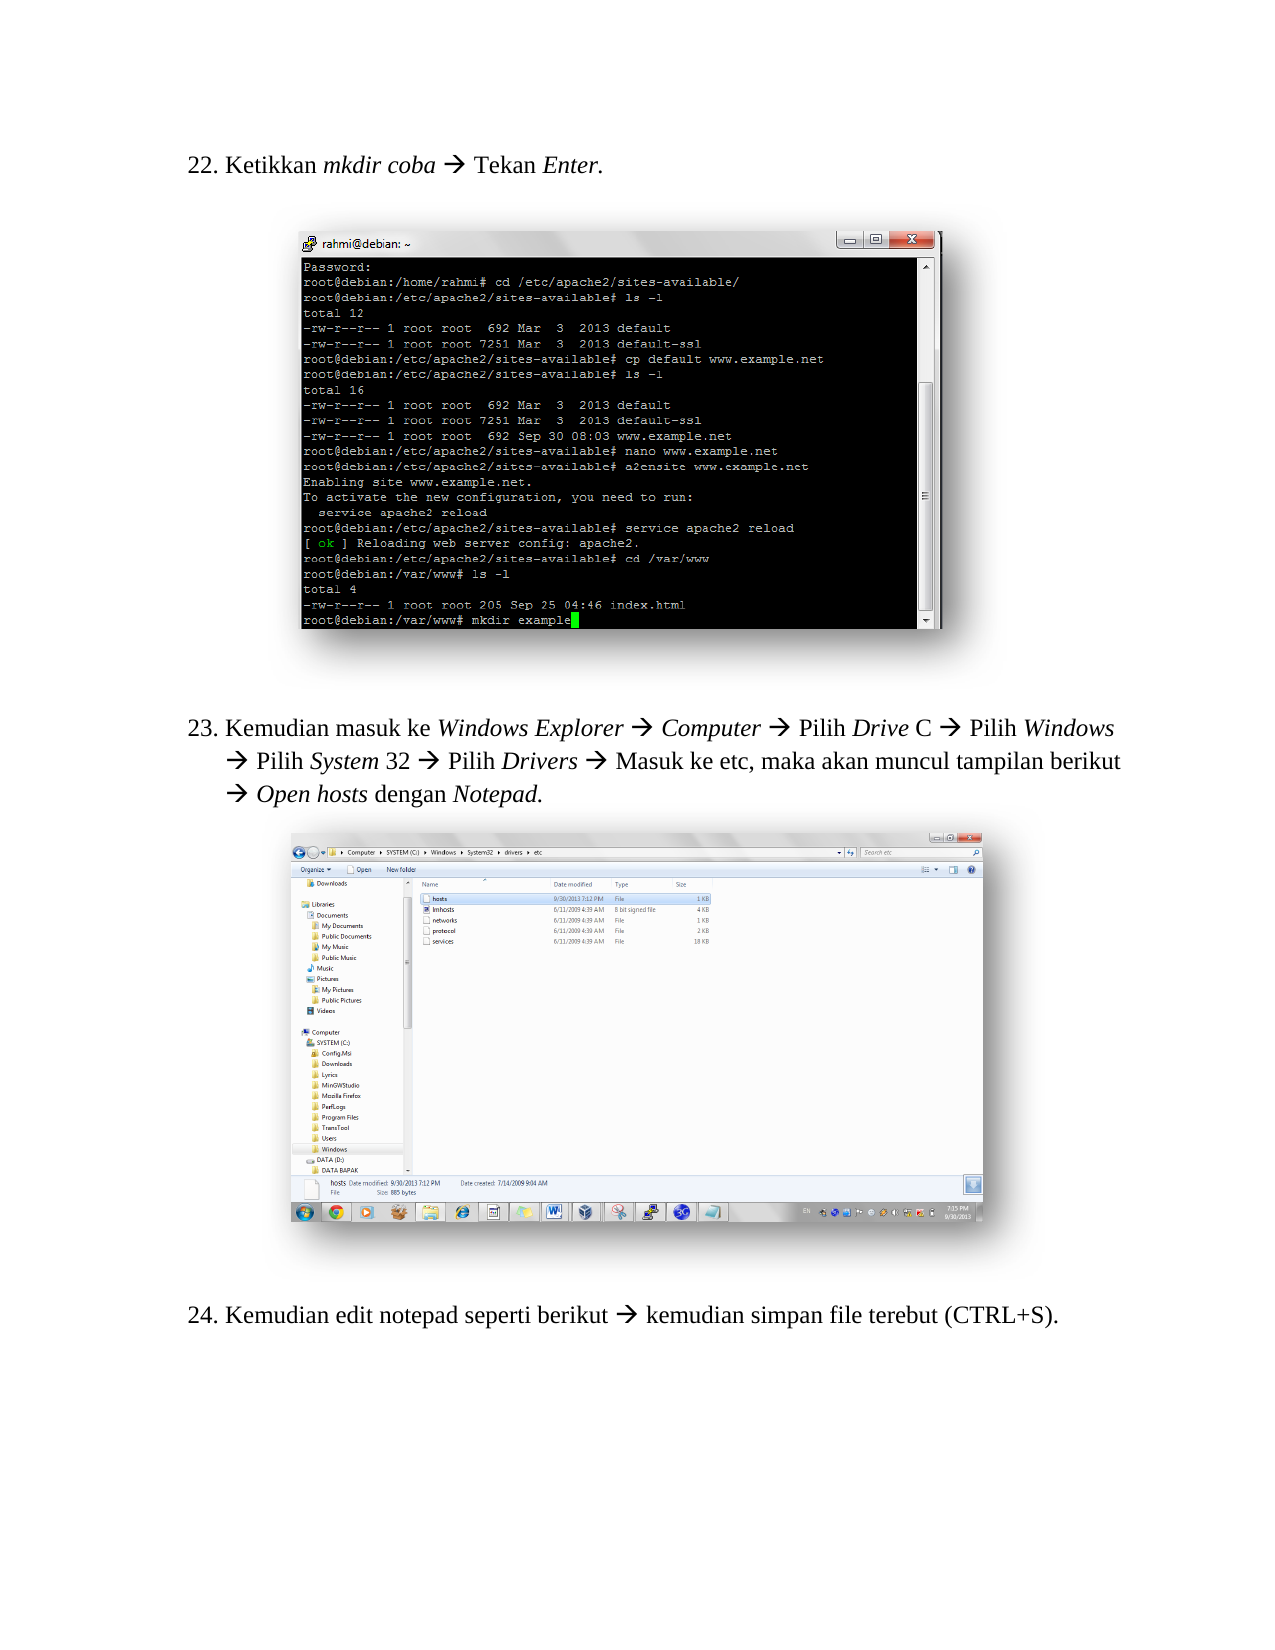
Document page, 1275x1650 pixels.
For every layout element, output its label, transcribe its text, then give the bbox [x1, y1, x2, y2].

list Kemudian masuk ke Windows Explorer Computer Pilih Drive C Pilih Windows Pilih System 32 Pilih Drivers Masuk ke etc, maka akan muncul tampilan berikut Open hosts dengan Notepad. [187, 713, 1125, 808]
list Kemudian edit notepad seperti berikut kemudian simpan file terebut (CTRL+S). [187, 1300, 1125, 1328]
picture [298, 231, 943, 629]
picture [291, 833, 983, 1222]
list Ketikkan mkdir coba Tekan Enter. [187, 150, 1125, 179]
